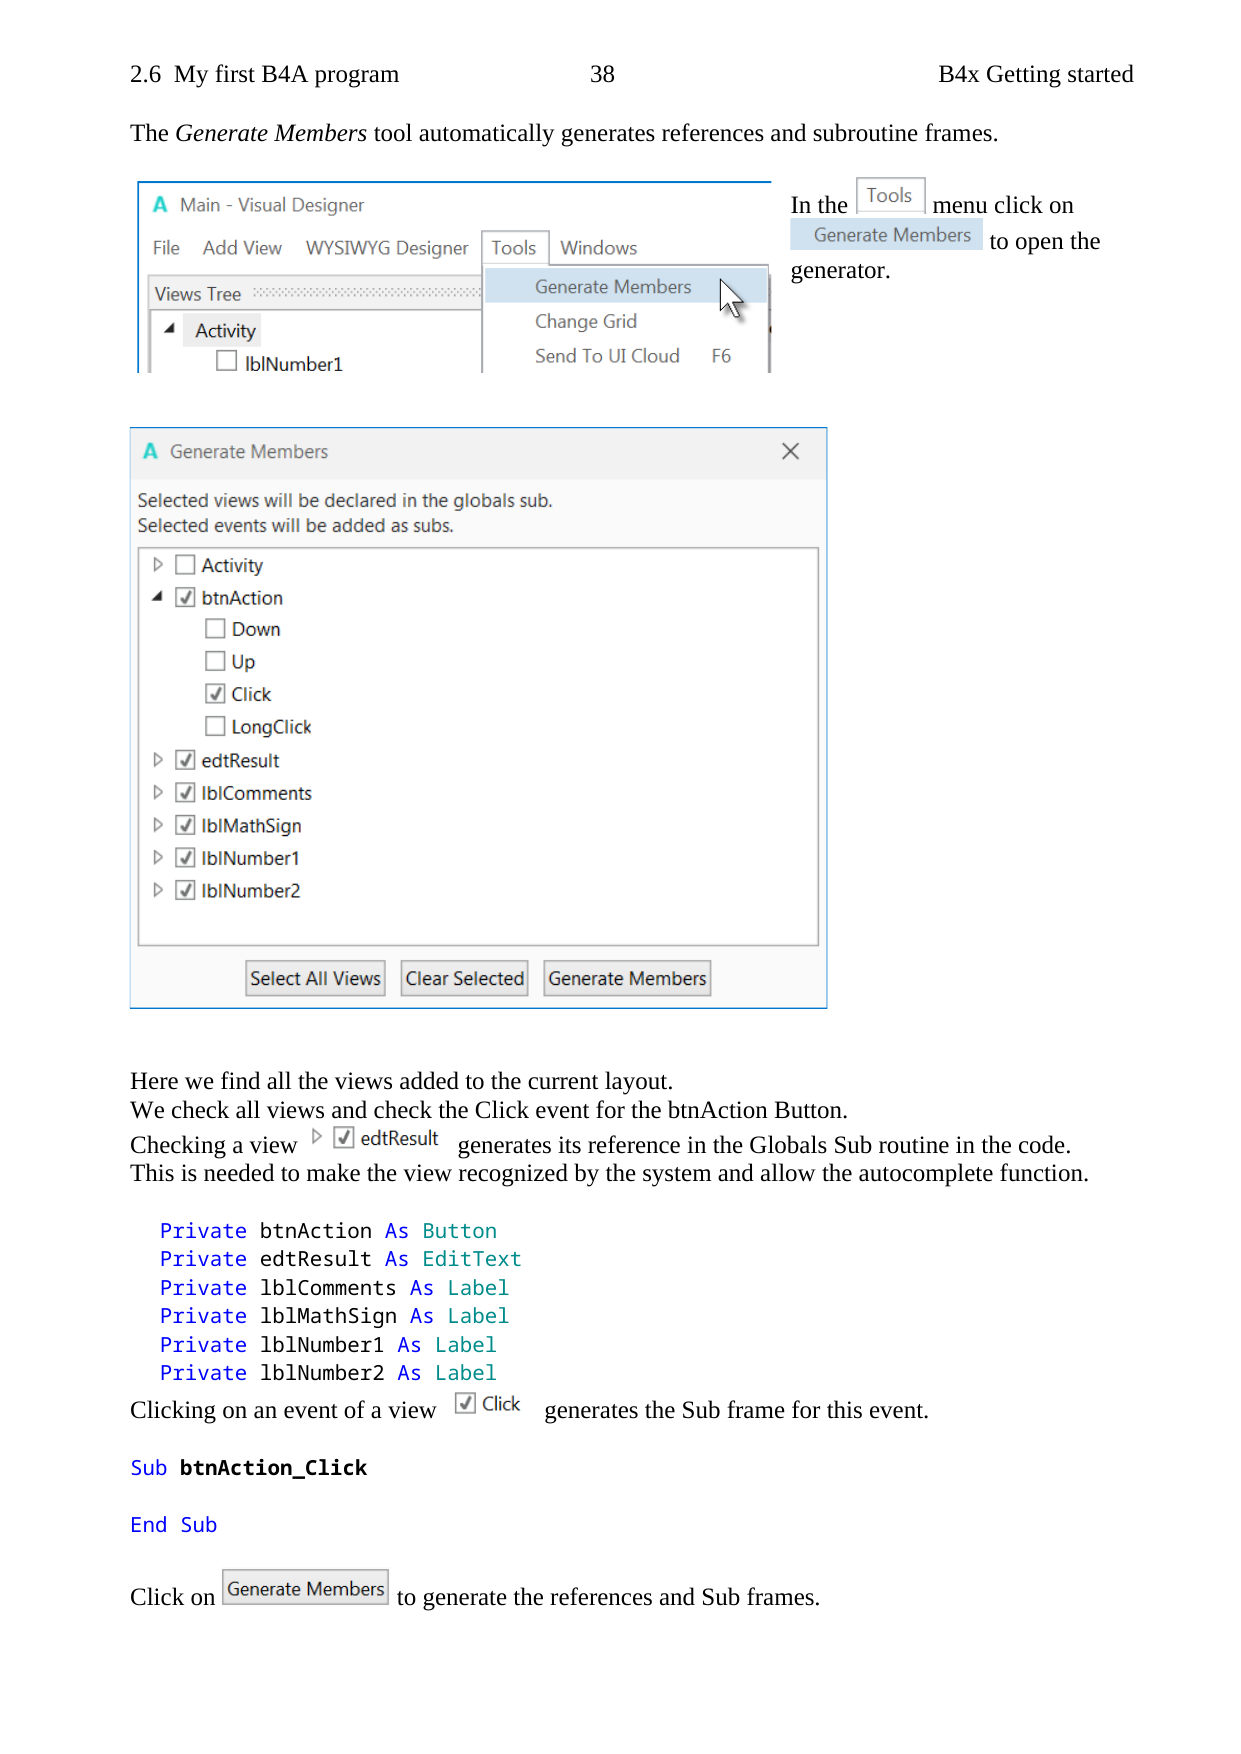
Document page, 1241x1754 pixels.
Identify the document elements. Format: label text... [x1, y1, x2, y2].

text Private lblNumber1 As Label [130, 1330, 1134, 1358]
picture [854, 175, 927, 214]
text Checking a view generates its reference in the Globals Sub routine in the code. [130, 1124, 1134, 1158]
text Click on to generate the references and Sub frames. [130, 1567, 1134, 1611]
text Clicking on an event of a view generates the Sub frame for this event. [130, 1387, 1134, 1424]
picture [304, 1123, 452, 1154]
text Private btnAction As Button [130, 1216, 1134, 1244]
picture [129, 427, 828, 1009]
text Private edtResult As EditText [130, 1244, 1134, 1273]
text The Generate Members tool automatically generates references and subroutine frames. [130, 118, 1134, 147]
text Private lblMathSign As Label [130, 1301, 1134, 1330]
text In the menu click on to open the generator. [130, 176, 1134, 284]
text Private lblComments As Label [130, 1273, 1134, 1301]
picture [790, 218, 983, 250]
text Sub btnAction_Click [130, 1453, 1134, 1482]
text This is needed to make the view recognized by the system and allow the autocomplete function. [130, 1158, 1134, 1187]
text End Sub [130, 1510, 1134, 1538]
text We check all views and check the Click event for the btnAction Button. [130, 1095, 1134, 1124]
picture [436, 1386, 538, 1419]
picture [221, 1567, 391, 1606]
picture [137, 181, 772, 373]
text Private lblNumber2 As Label [130, 1358, 1134, 1387]
text Here we find all the views added to the current layout. [130, 1066, 1134, 1095]
